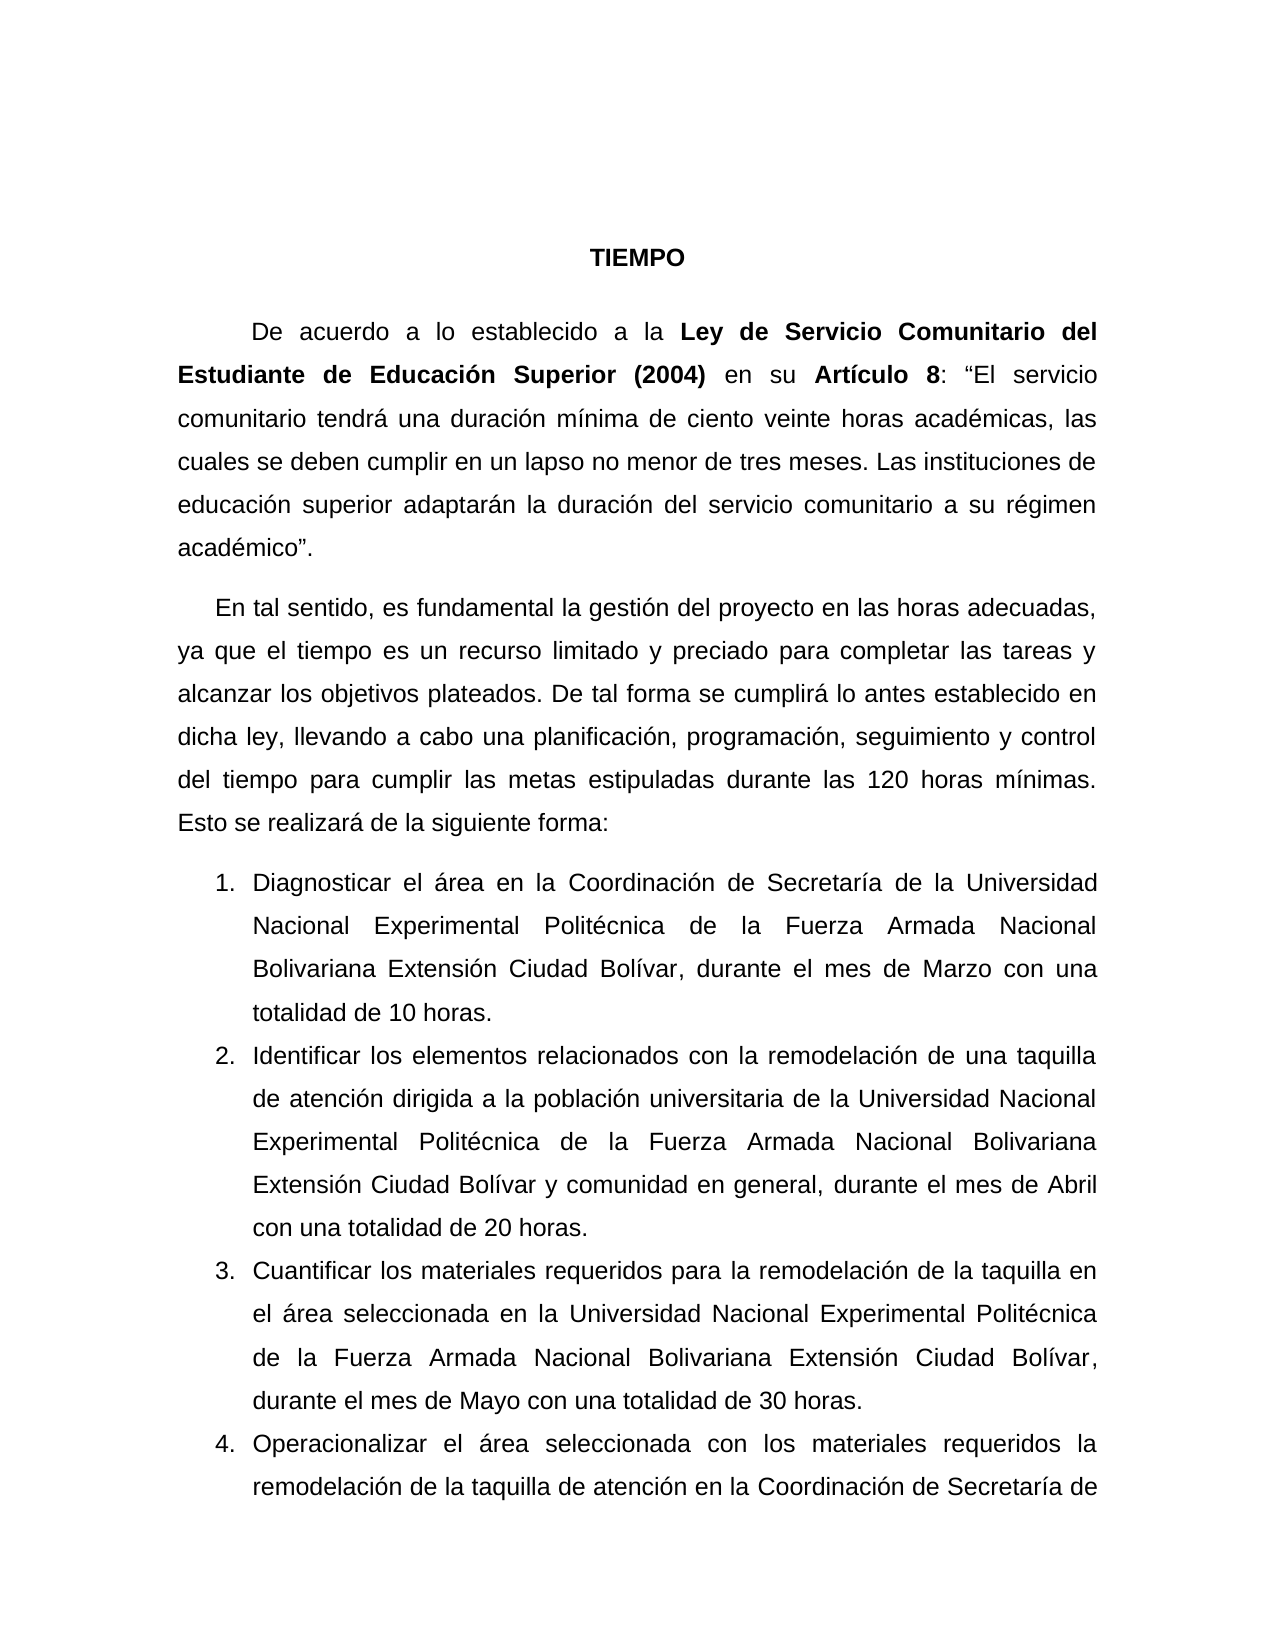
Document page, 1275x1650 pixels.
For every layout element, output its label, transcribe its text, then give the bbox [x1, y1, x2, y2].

list Diagnosticar el área en la Coordinación de Secretaría de la Universidad Nacional Experimental Politécnica de la Fuerza Armada Nacional Bolivariana Extensión Ciudad Bolívar, durante el mes de Marzo con una totalidad de 10 horas. [215, 868, 1098, 1026]
list Cuantificar los materiales requeridos para la remodelación de la taquilla en el área seleccionada en la Universidad Nacional Experimental Politécnica de la Fuerza Armada Nacional Bolivariana Extensión Ciudad Bolívar, durante el mes de Mayo con una totalidad de 30 horas. [215, 1256, 1098, 1414]
list Identificar los elementos relacionados con la remodelación de una taquilla de atención dirigida a la población universitaria de la Universidad Nacional Experimental Politécnica de la Fuerza Armada Nacional Bolivariana Extensión Ciudad Bolívar y comunidad en general, durante el mes de Abril con una totalidad de 20 horas. [215, 1041, 1098, 1242]
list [215, 1429, 1098, 1501]
text De acuerdo a lo establecido a la Ley de Servicio Comunitario del Estudiante de Educación Superior (2004) en su Artículo 8: “El servicio comunitario tendrá una duración mínima de ciento veinte horas académicas, las cuales se deben cumplir en un lapso no menor de tres meses. Las instituciones de educación superior adaptarán la duración del servicio comunitario a su régimen académico”. [177, 317, 1098, 562]
text En tal sentido, es fundamental la gestión del proyecto en las horas adecuadas, ya que el tiempo es un recurso limitado y preciado para completar las tareas y alcanzar los objetivos plateados. De tal forma se cumplirá lo antes establecido en dicha ley, llevando a cabo una planificación, programación, seguimiento y control del tiempo para cumplir las metas estipuladas durante las 120 horas mínimas. Esto se realizará de la siguiente forma: [177, 593, 1098, 837]
text TIEMPO [177, 243, 1098, 272]
